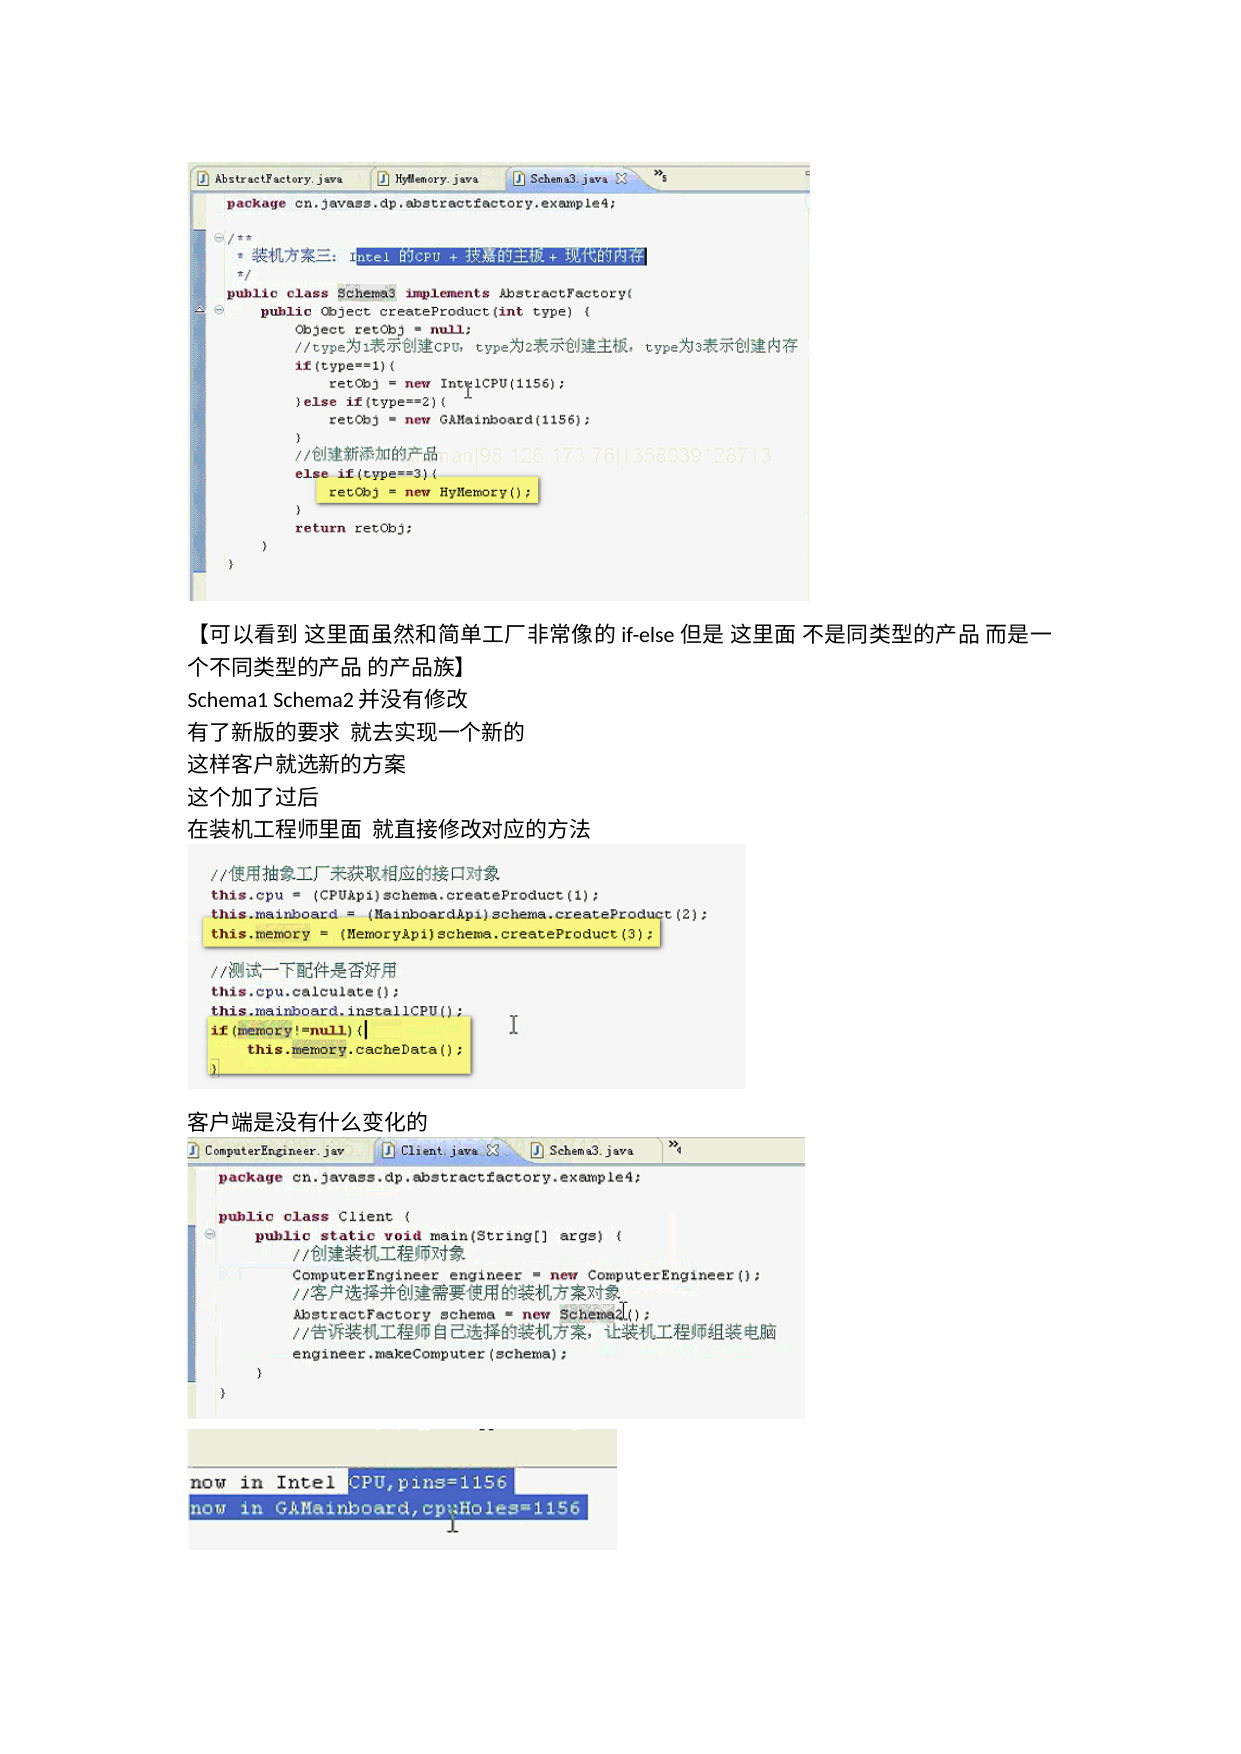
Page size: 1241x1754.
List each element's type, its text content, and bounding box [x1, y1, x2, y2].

text Schema1 Schema2并没有修改 [187, 682, 1053, 714]
picture [187, 844, 746, 1089]
text 客户端是没有什么变化的 [187, 1104, 1053, 1137]
text 这个加了过后 [187, 779, 1053, 812]
text 【可以看到 这里面虽然和简单工厂非常像的if-else 但是 这里面 不是同类型的产品 而是一个不同类型的产品 的产品族】 [187, 617, 1053, 682]
text 在装机工程师里面 就直接修改对应的方法 [187, 812, 1053, 844]
picture [187, 1429, 618, 1550]
text 有了新版的要求 就去实现一个新的 [187, 714, 1053, 747]
text 这样客户就选新的方案 [187, 747, 1053, 779]
picture [187, 1137, 806, 1419]
picture [187, 162, 810, 601]
